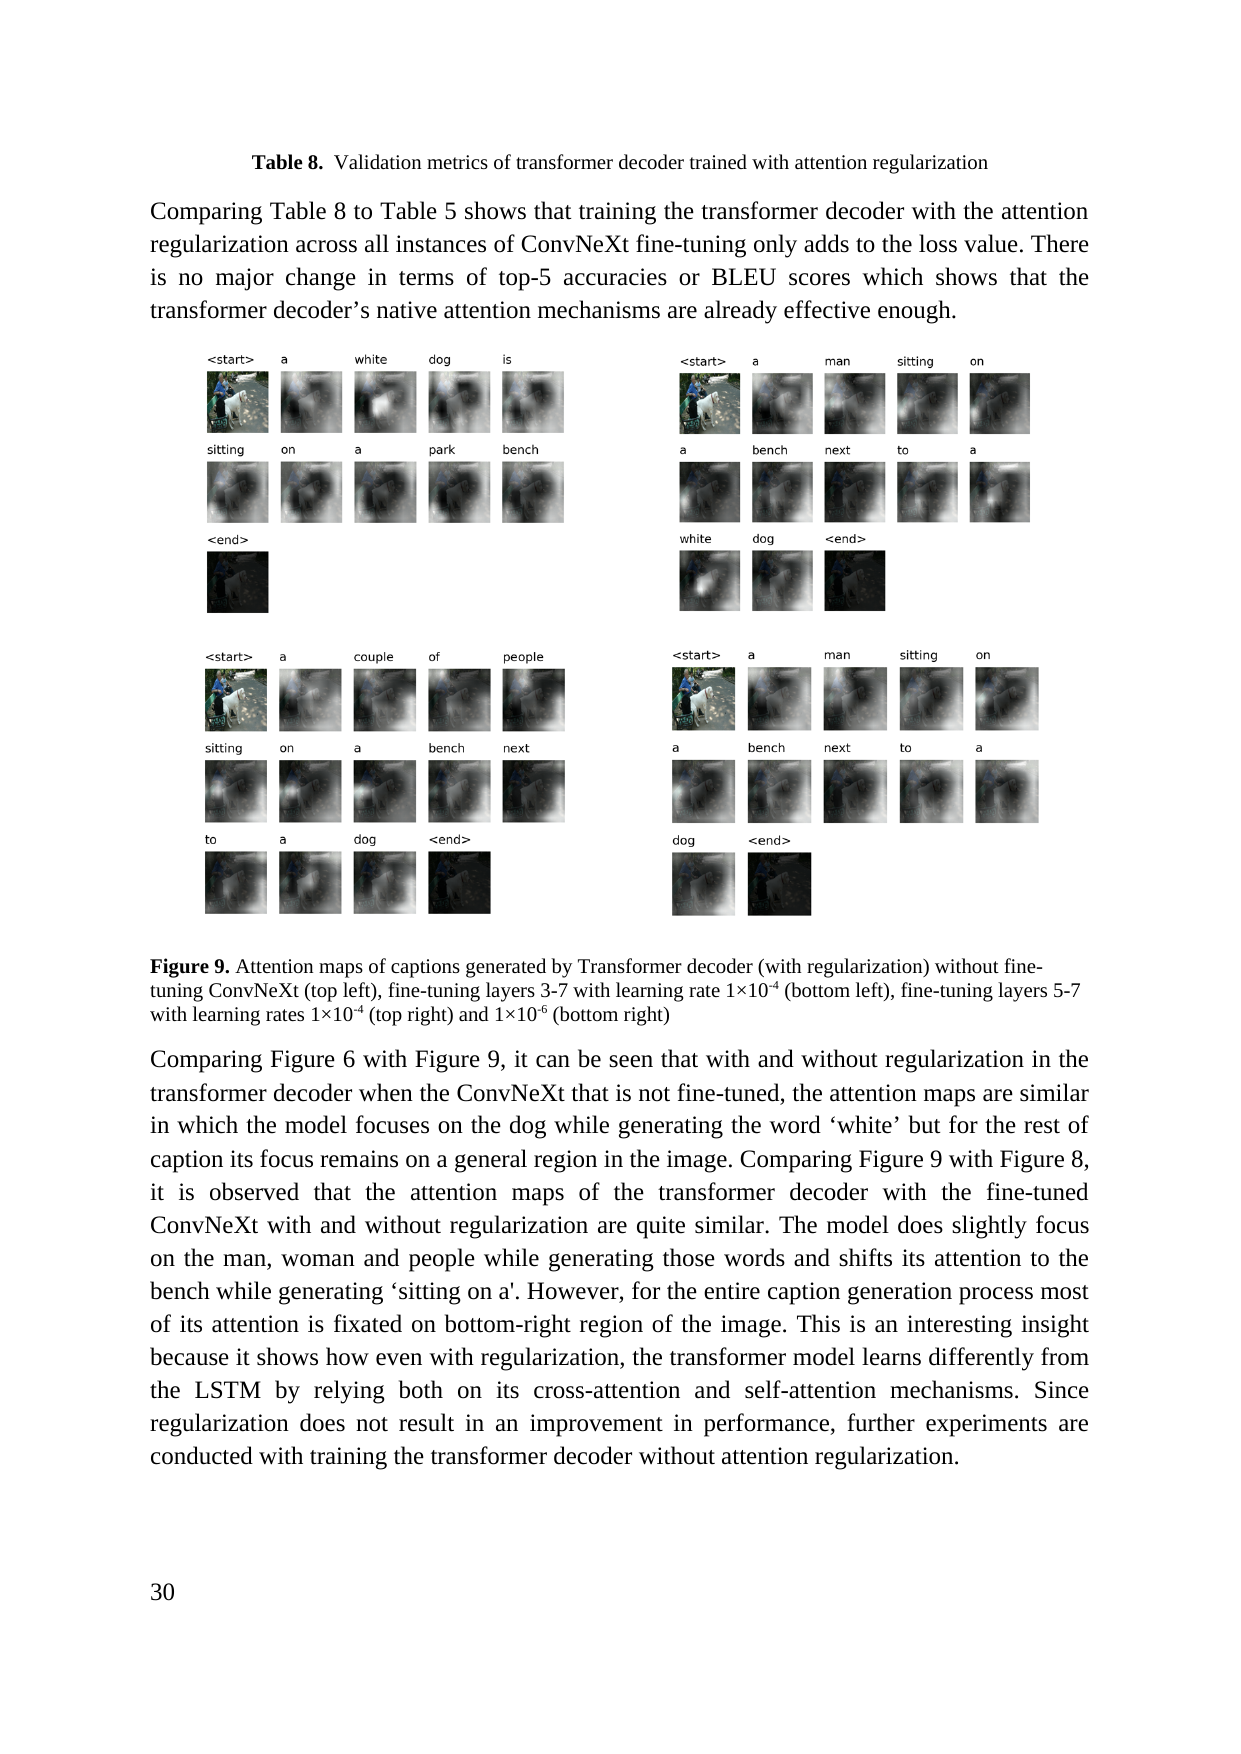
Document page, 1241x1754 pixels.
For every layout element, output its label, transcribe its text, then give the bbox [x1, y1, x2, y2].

text Figure 9. Attention maps of captions generated by Transformer decoder (with regularization) without fine-tuning ConvNeXt (top left), fine-tuning layers 3-7 with learning rate 1×10-4 (bottom left), fine-tuning layers 5-7 with learning rates 1×10-4 (top right) and 1×10-6 (bottom right) [150, 954, 1090, 1026]
picture [664, 642, 1046, 923]
table_header [620, 347, 1090, 643]
picture [672, 349, 1037, 618]
text Comparing Figure 6 with Figure 9, it can be seen that with and without regularization in the transformer decoder when the ConvNeXt that is not fine-tuned, the attention maps are similar in which the model focuses on the dog while generating the word ‘white’ but for the rest of caption its focus remains on a general region in the image. Comparing Figure 9 with Figure 8, it is observed that the attention maps of the transformer decoder with the fine-tuned ConvNeXt with and without regularization are quite similar. The model does slightly focus on the man, woman and people while generating those words and shifts its attention to the bench while generating ‘sitting on a'. However, for the entire caption generation process most of its attention is fixated on bottom-right region of the image. This is an interesting insight because it shows how even with regularization, the transformer model learns differently from the LSTM by relying both on its cross-attention and self-attention mechanisms. Since regularization does not result in an improvement in performance, further experiments are conducted with training the transformer decoder without attention regularization. [150, 1044, 1090, 1469]
picture [197, 645, 572, 921]
text Table 8. Validation metrics of transformer decoder trained with attention regularization [150, 150, 1090, 174]
text Comparing Table 8 to Table 5 shows that training the transformer decoder with the attention regularization across all instances of ConvNeXt fine-tuning only adds to the loss value. There is no major change in terms of top-5 accuracies or BLEU scores which shows that the transformer decoder’s native attention mechanisms are already effective enough. [150, 196, 1090, 324]
table_header [150, 347, 619, 643]
table_cell [620, 643, 1090, 945]
table_cell [150, 643, 619, 945]
picture [199, 347, 571, 620]
